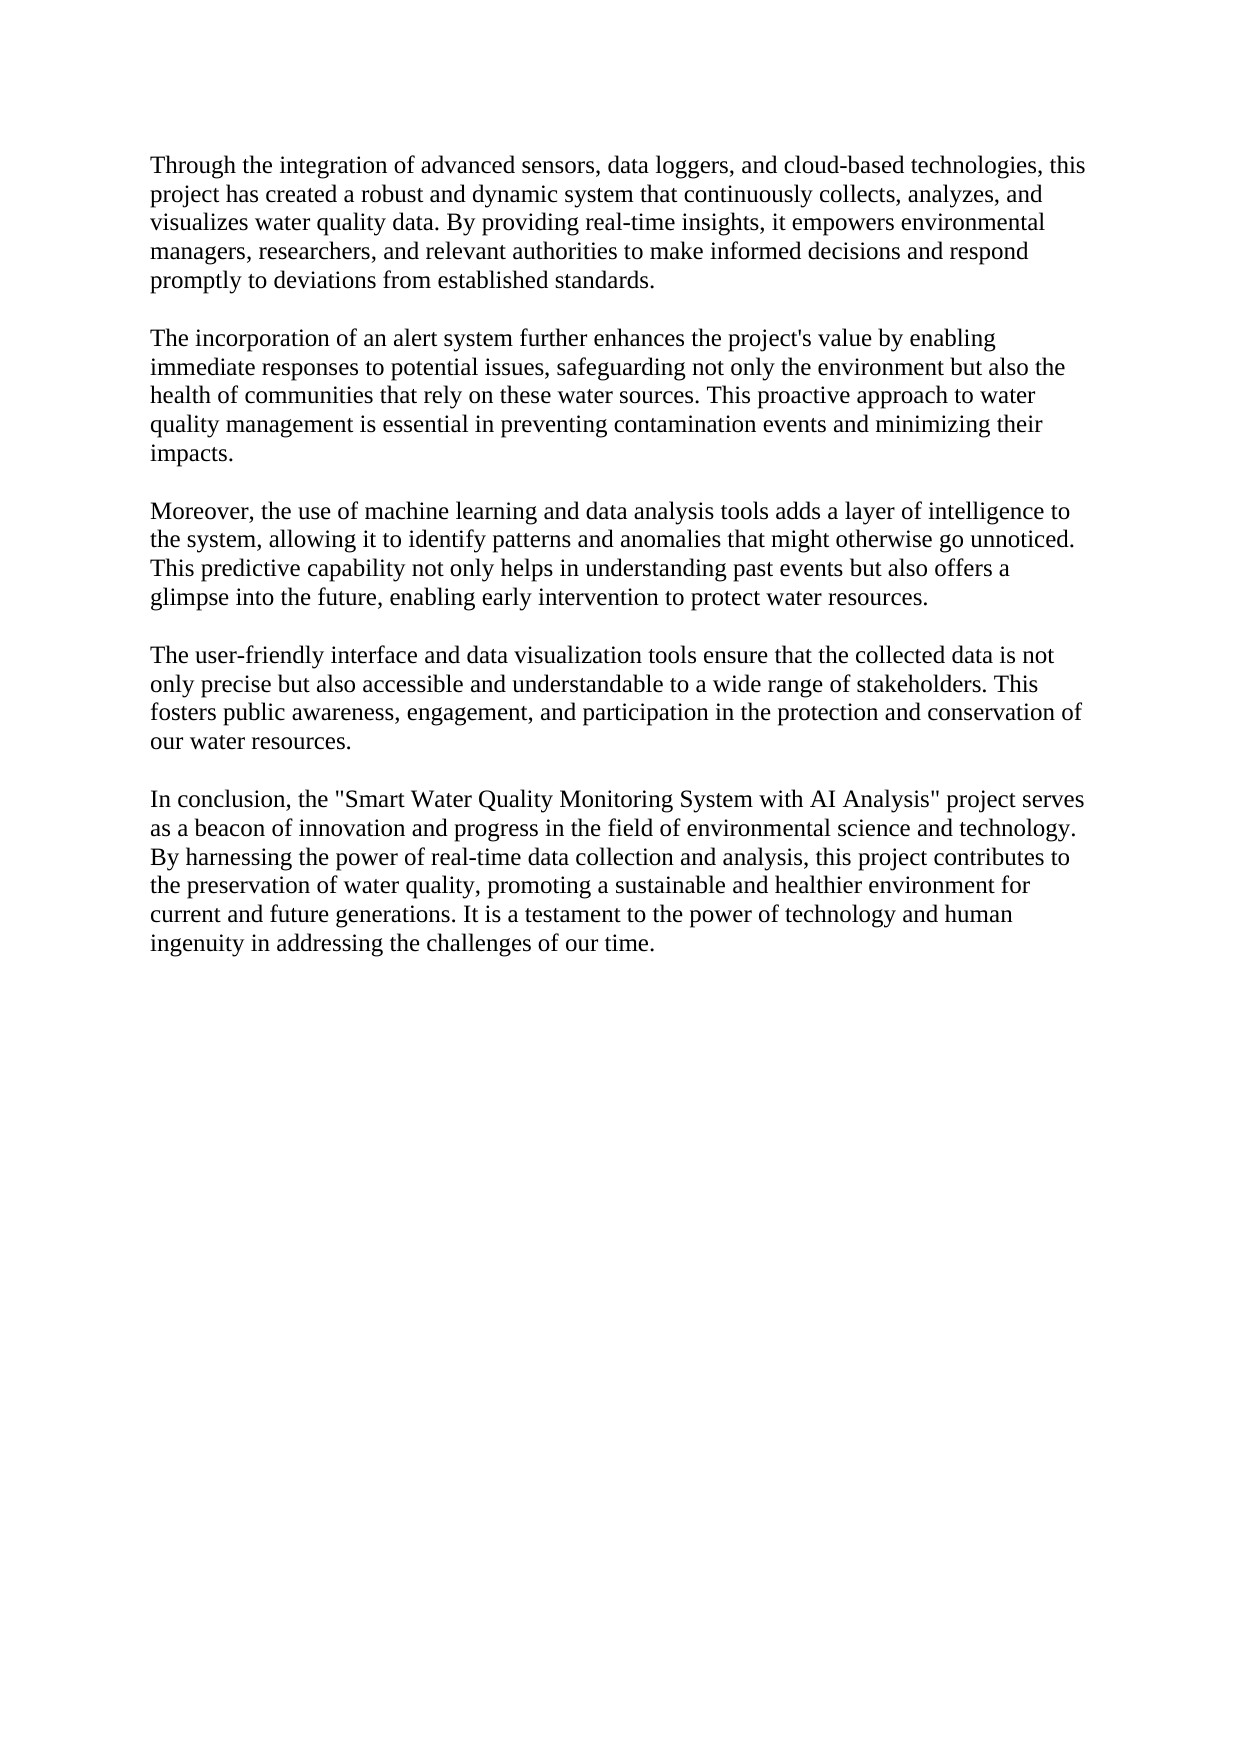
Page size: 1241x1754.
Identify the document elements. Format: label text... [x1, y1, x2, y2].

text The user-friendly interface and data visualization tools ensure that the collected data is not only precise but also accessible and understandable to a wide range of stakeholders. This fosters public awareness, engagement, and participation in the protection and conservation of our water resources. [150, 640, 1090, 755]
text The incorporation of an alert system further enhances the project's value by enabling immediate responses to potential issues, safeguarding not only the environment but also the health of communities that rely on these water sources. This proactive approach to water quality management is essential in preventing contamination events and minimizing their impacts. [150, 323, 1090, 467]
text Through the integration of advanced sensors, data loggers, and cloud-based technologies, this project has created a robust and dynamic system that continuously collects, analyzes, and visualizes water quality data. By providing real-time insights, it empowers environmental managers, researchers, and relevant authorities to make informed decisions and respond promptly to deviations from established standards. [150, 150, 1090, 294]
text In conclusion, the "Smart Water Quality Monitoring System with AI Analysis" project serves as a beacon of innovation and progress in the field of environmental science and technology. By harnessing the power of real-time data collection and analysis, this project contributes to the preservation of water quality, promoting a sustainable and healthier environment for current and future generations. It is a testament to the power of technology and human ingenuity in addressing the challenges of our time. [150, 784, 1090, 957]
text Moreover, the use of machine learning and data analysis tools adds a layer of intelligence to the system, allowing it to identify patterns and anomalies that might otherwise go unnoticed. This predictive capability not only helps in understanding past events but also offers a glimpse into the future, enabling early intervention to protect water resources. [150, 496, 1090, 611]
